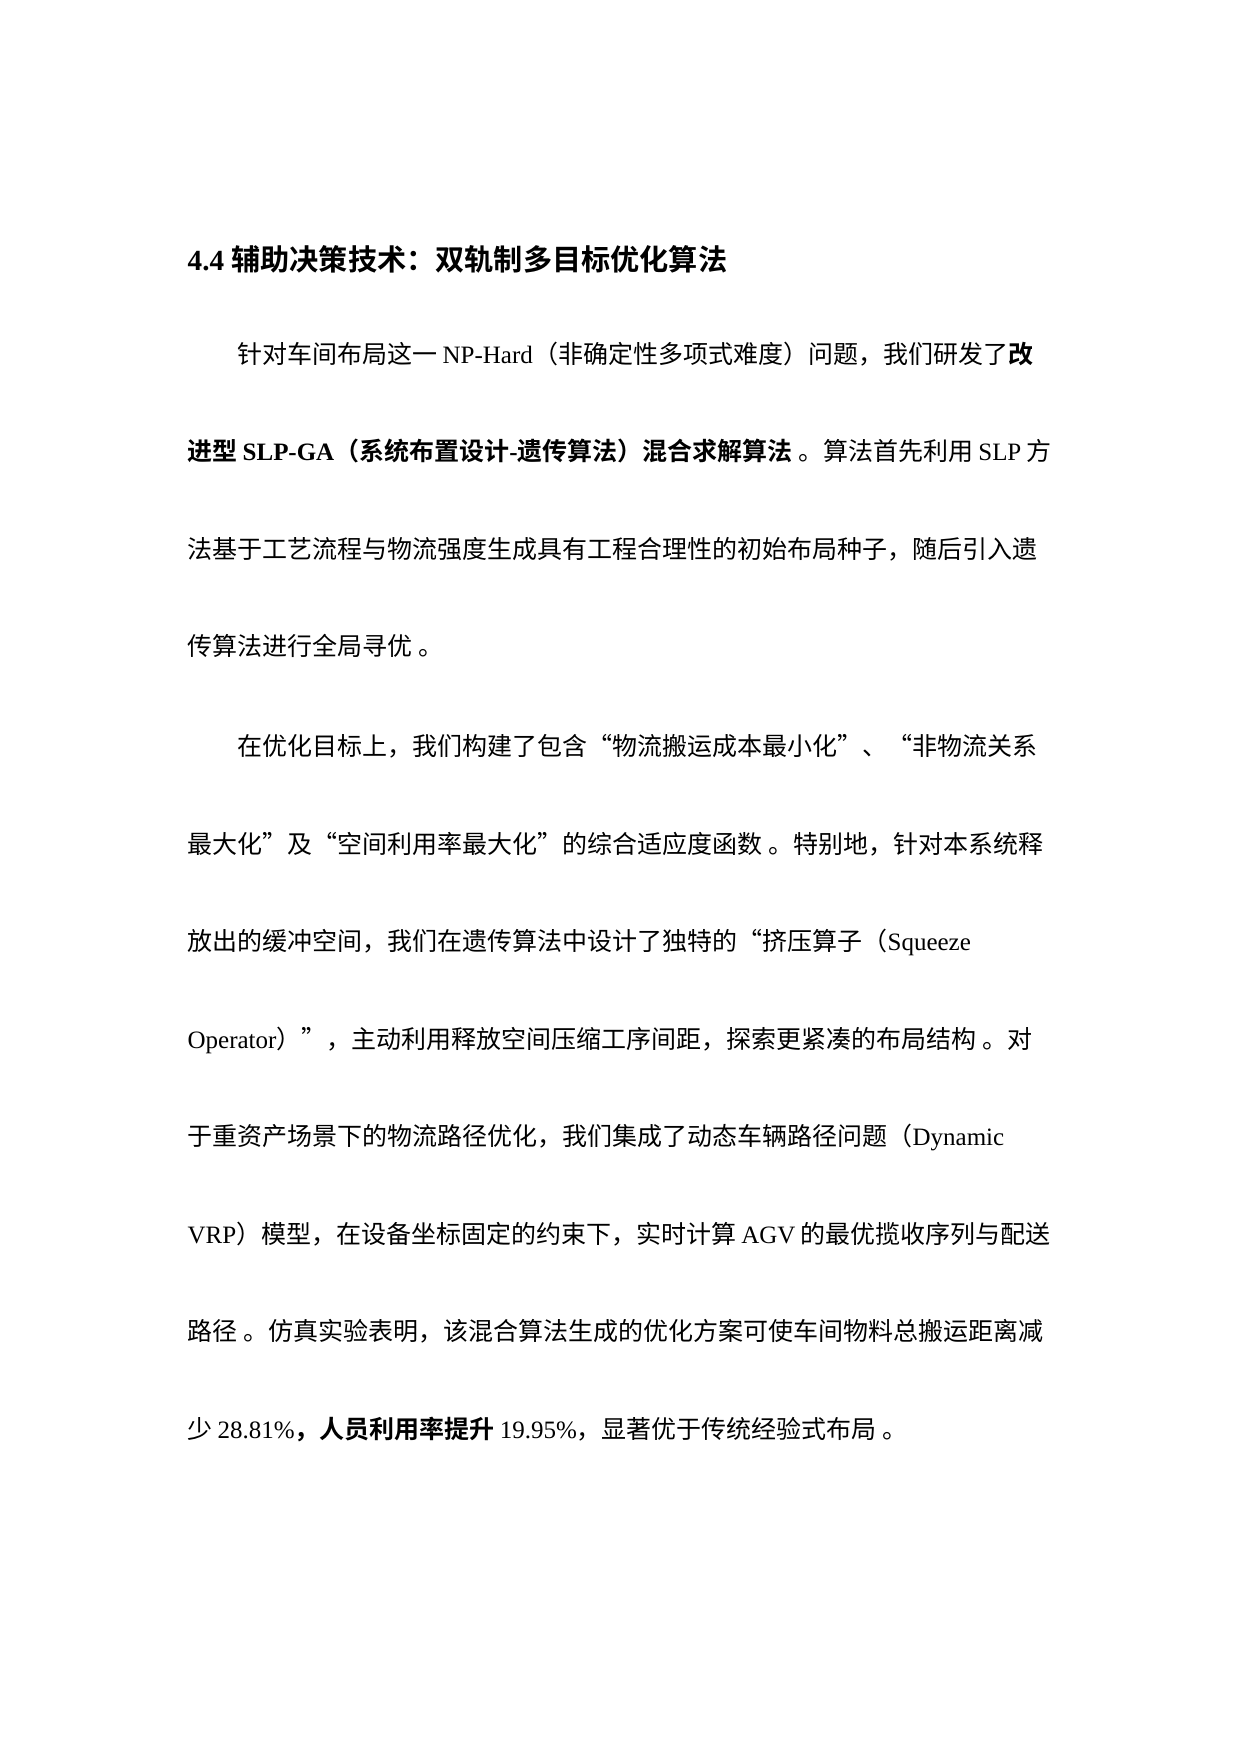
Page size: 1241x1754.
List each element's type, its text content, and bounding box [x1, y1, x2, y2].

text 在优化目标上，我们构建了包含“物流搬运成本最小化”、“非物流关系最大化”及“空间利用率最大化”的综合适应度函数 。特别地，针对本系统释放出的缓冲空间，我们在遗传算法中设计了独特的“挤压算子（Squeeze Operator）”，主动利用释放空间压缩工序间距，探索更紧凑的布局结构 。对于重资产场景下的物流路径优化，我们集成了动态车辆路径问题（Dynamic VRP）模型，在设备坐标固定的约束下，实时计算AGV的最优揽收序列与配送路径 。仿真实验表明，该混合算法生成的优化方案可使车间物料总搬运距离减少28.81%，人员利用率提升19.95%，显著优于传统经验式布局 。 [187, 712, 1053, 1460]
subtitle 4.4 辅助决策技术：双轨制多目标优化算法 [187, 226, 1053, 291]
text 针对车间布局这一NP-Hard（非确定性多项式难度）问题，我们研发了改进型SLP-GA（系统布置设计-遗传算法）混合求解算法 。算法首先利用SLP方法基于工艺流程与物流强度生成具有工程合理性的初始布局种子，随后引入遗传算法进行全局寻优 。 [187, 320, 1053, 677]
